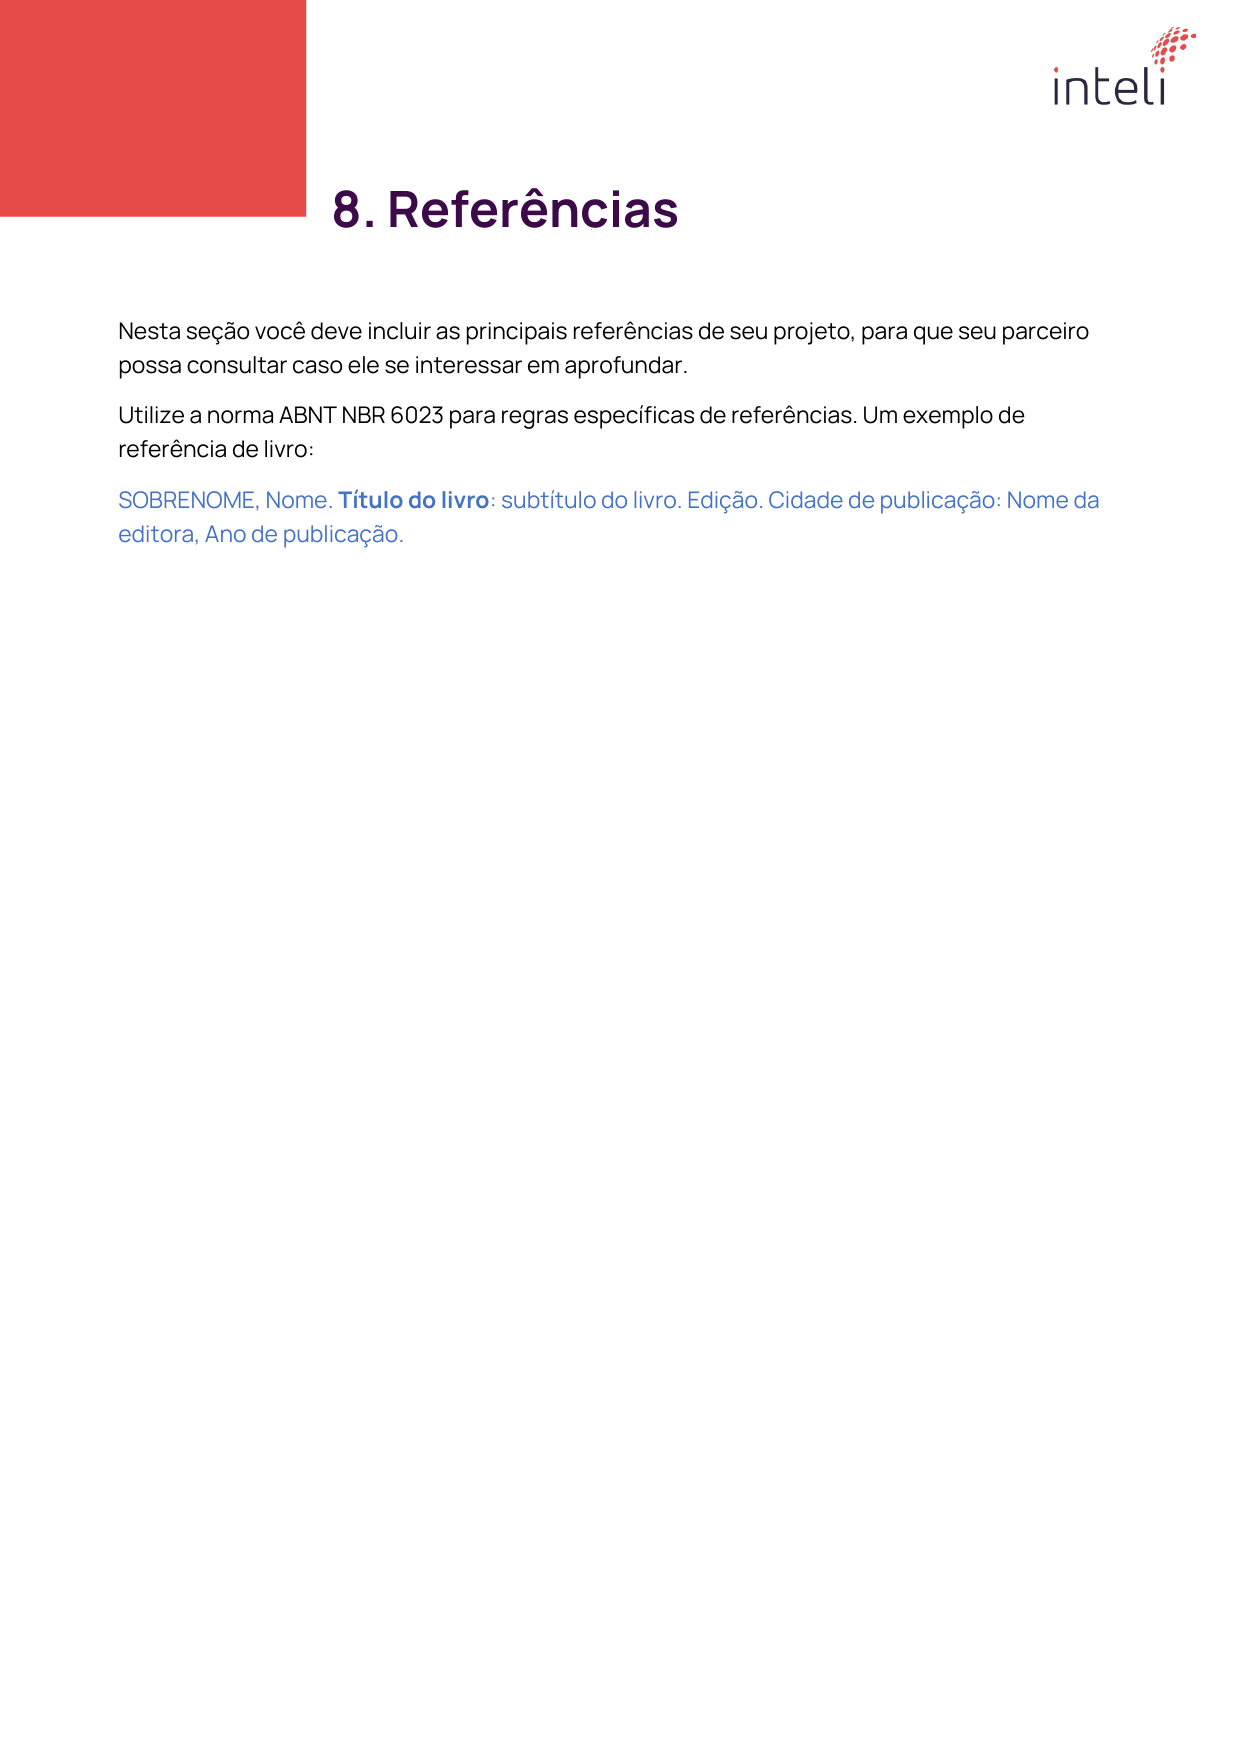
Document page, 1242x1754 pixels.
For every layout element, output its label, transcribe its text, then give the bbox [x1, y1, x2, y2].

picture [0, 0, 307, 217]
picture [1054, 27, 1197, 105]
text SOBRENOME, Nome. Título do livro: subtítulo do livro. Edição. Cidade de publicação: Nome da editora, Ano de publicação. [118, 484, 1123, 549]
text Utilize a norma ABNT NBR 6023 para regras específicas de referências. Um exemplo de referência de livro: [118, 399, 1123, 464]
text Nesta seção você deve incluir as principais referências de seu projeto, para que seu parceiro possa consultar caso ele se interessar em aprofundar. [118, 315, 1123, 380]
subtitle 8. Referências [118, 174, 1123, 242]
